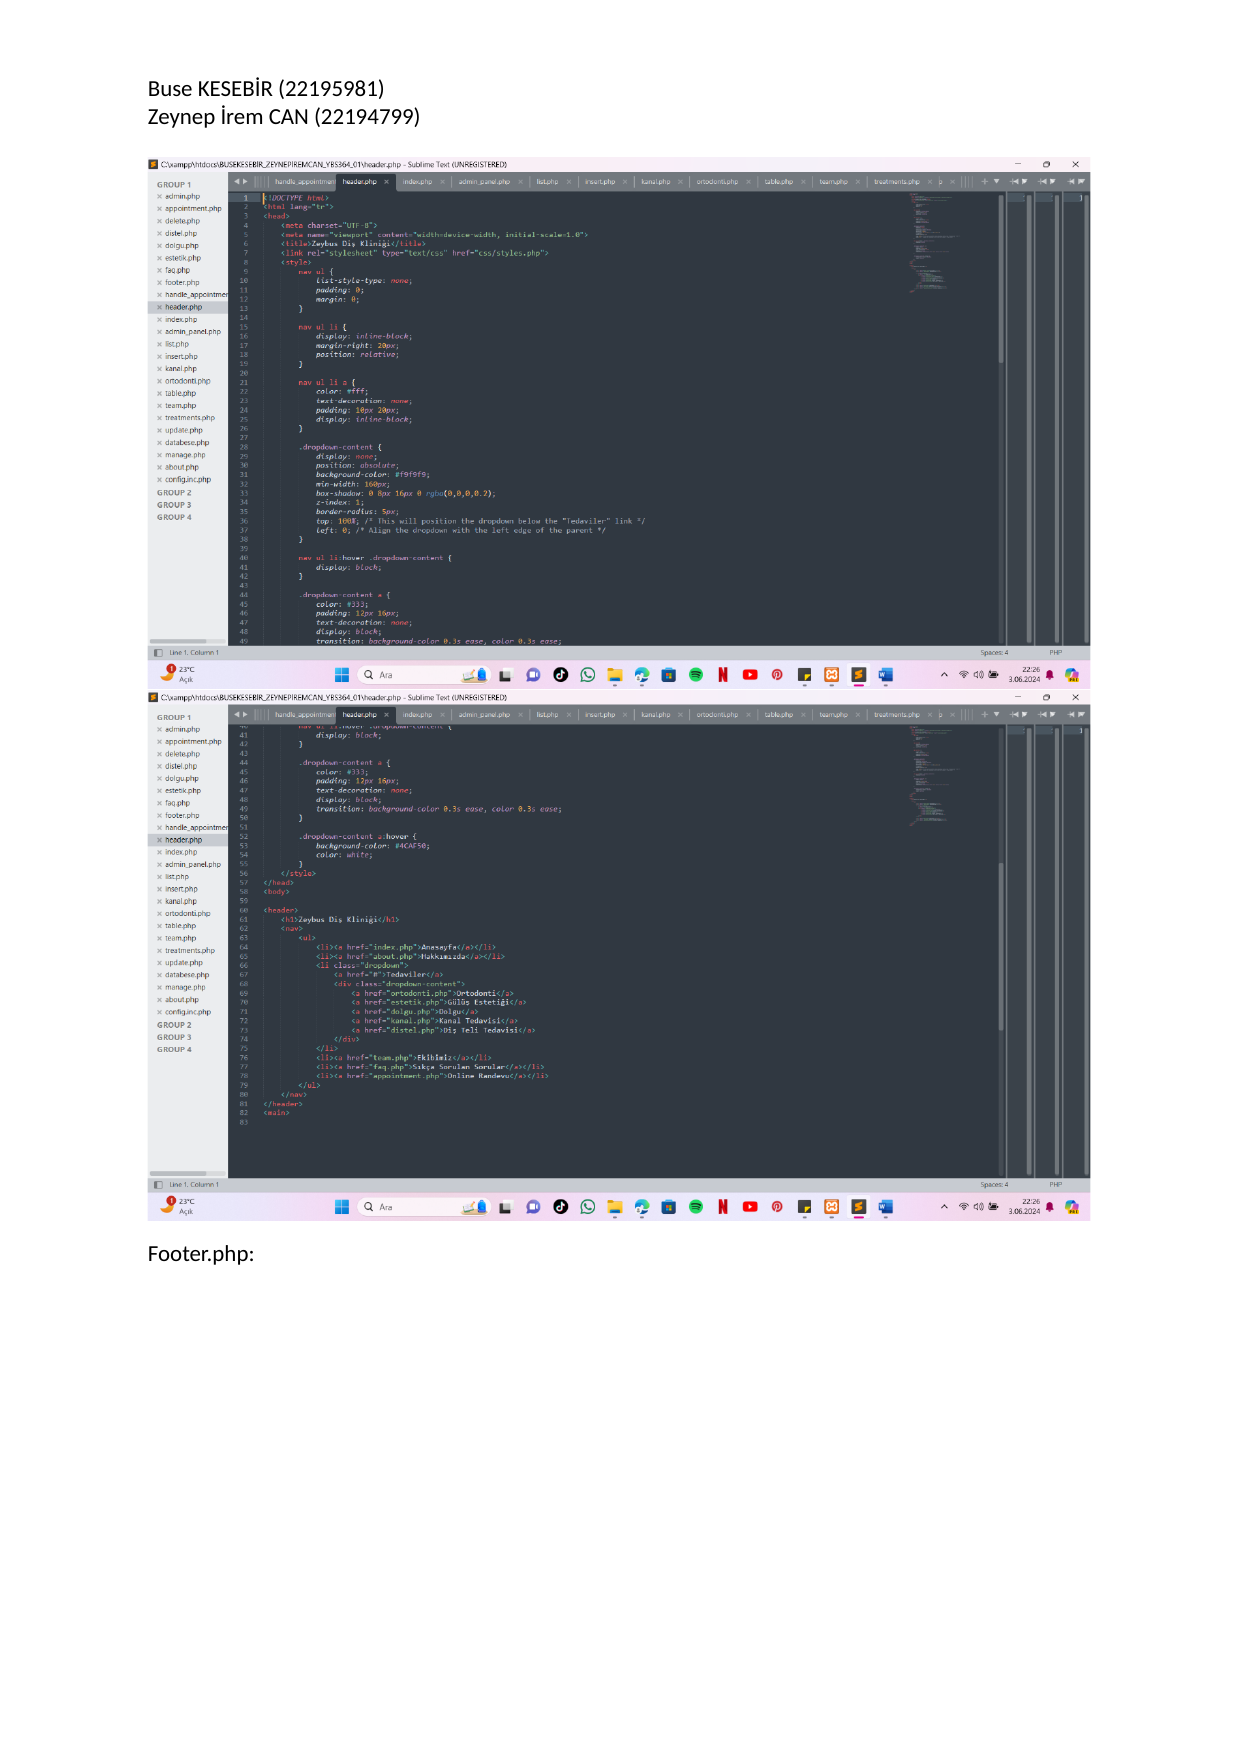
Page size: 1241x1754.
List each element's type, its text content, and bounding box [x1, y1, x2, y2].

picture [147, 690, 1091, 1221]
picture [147, 157, 1091, 689]
text Footer.php: [148, 1239, 1093, 1267]
